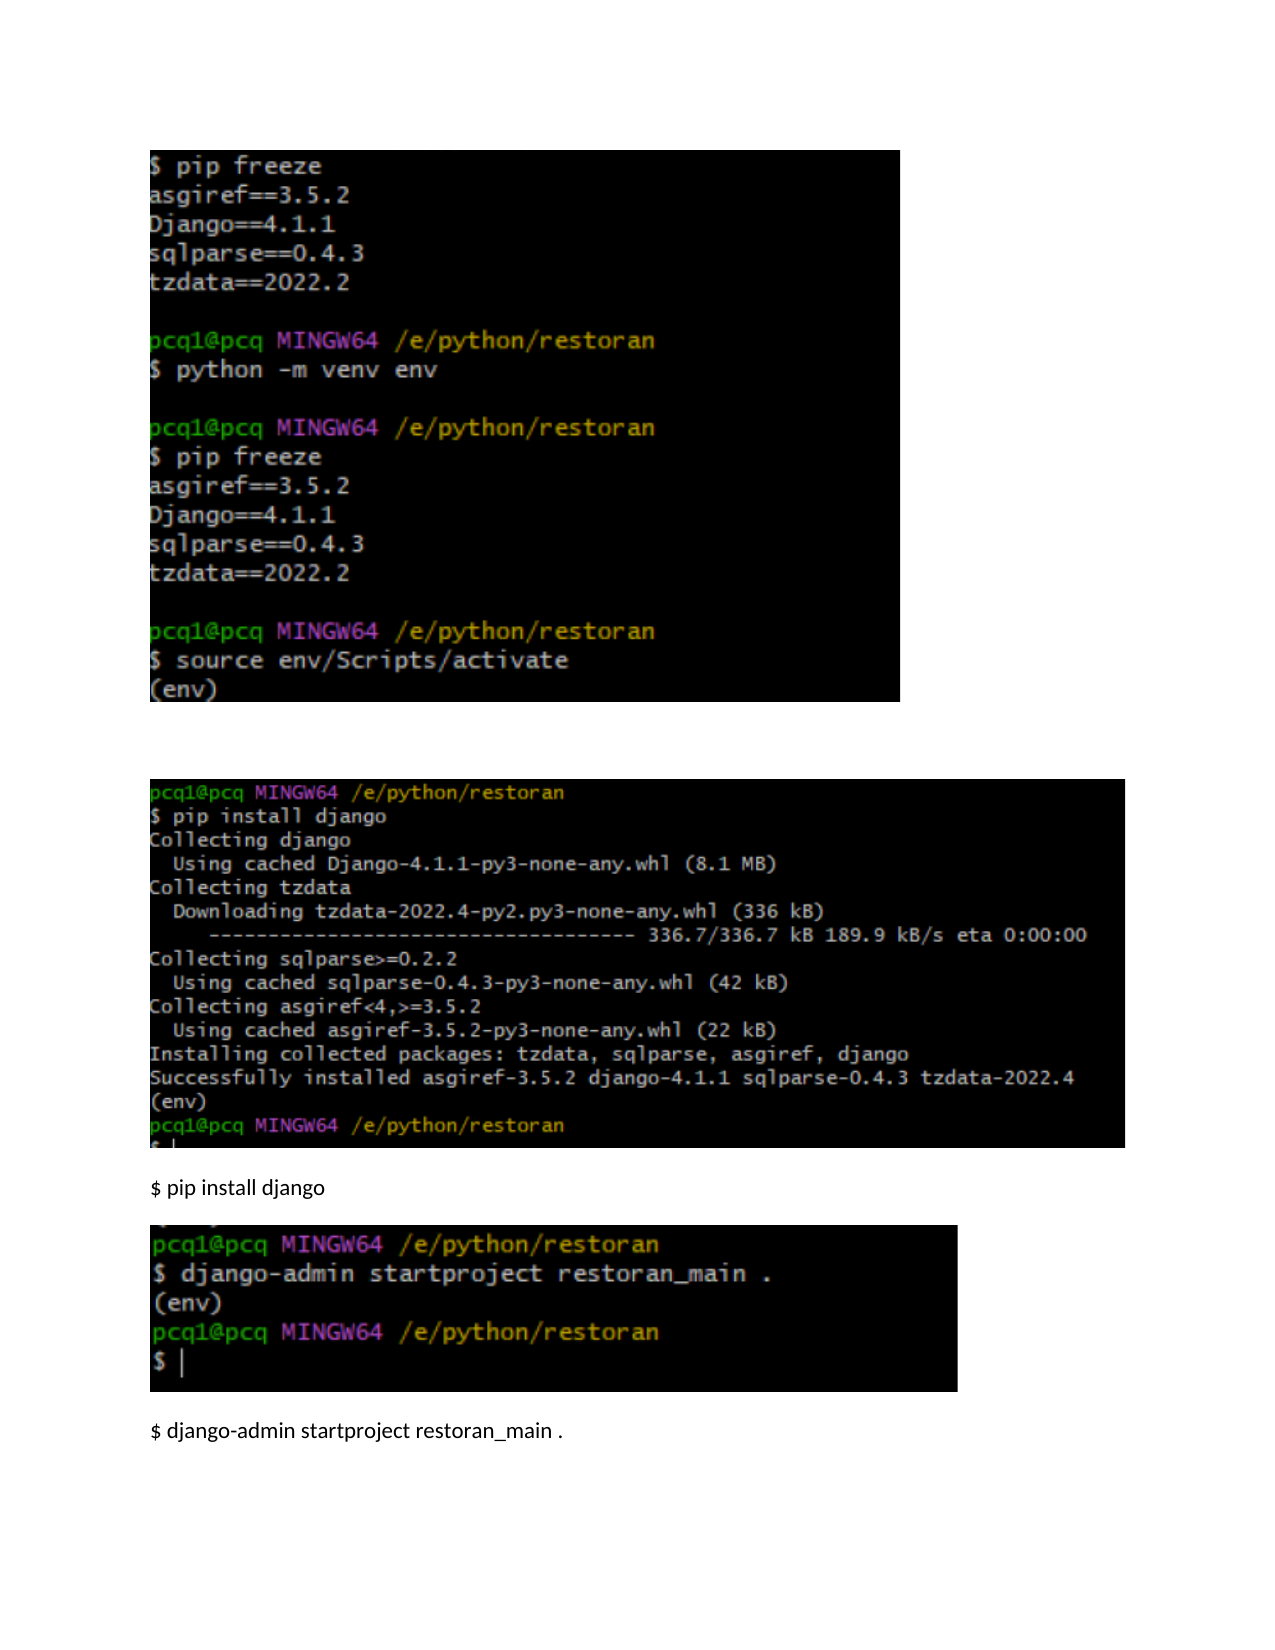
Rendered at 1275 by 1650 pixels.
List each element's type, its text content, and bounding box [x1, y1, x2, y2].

picture [150, 1225, 958, 1392]
picture [150, 150, 901, 702]
text $ django-admin startproject restoran_main . [150, 1416, 1125, 1444]
text $ pip install django [150, 1173, 1125, 1201]
picture [150, 779, 1125, 1148]
